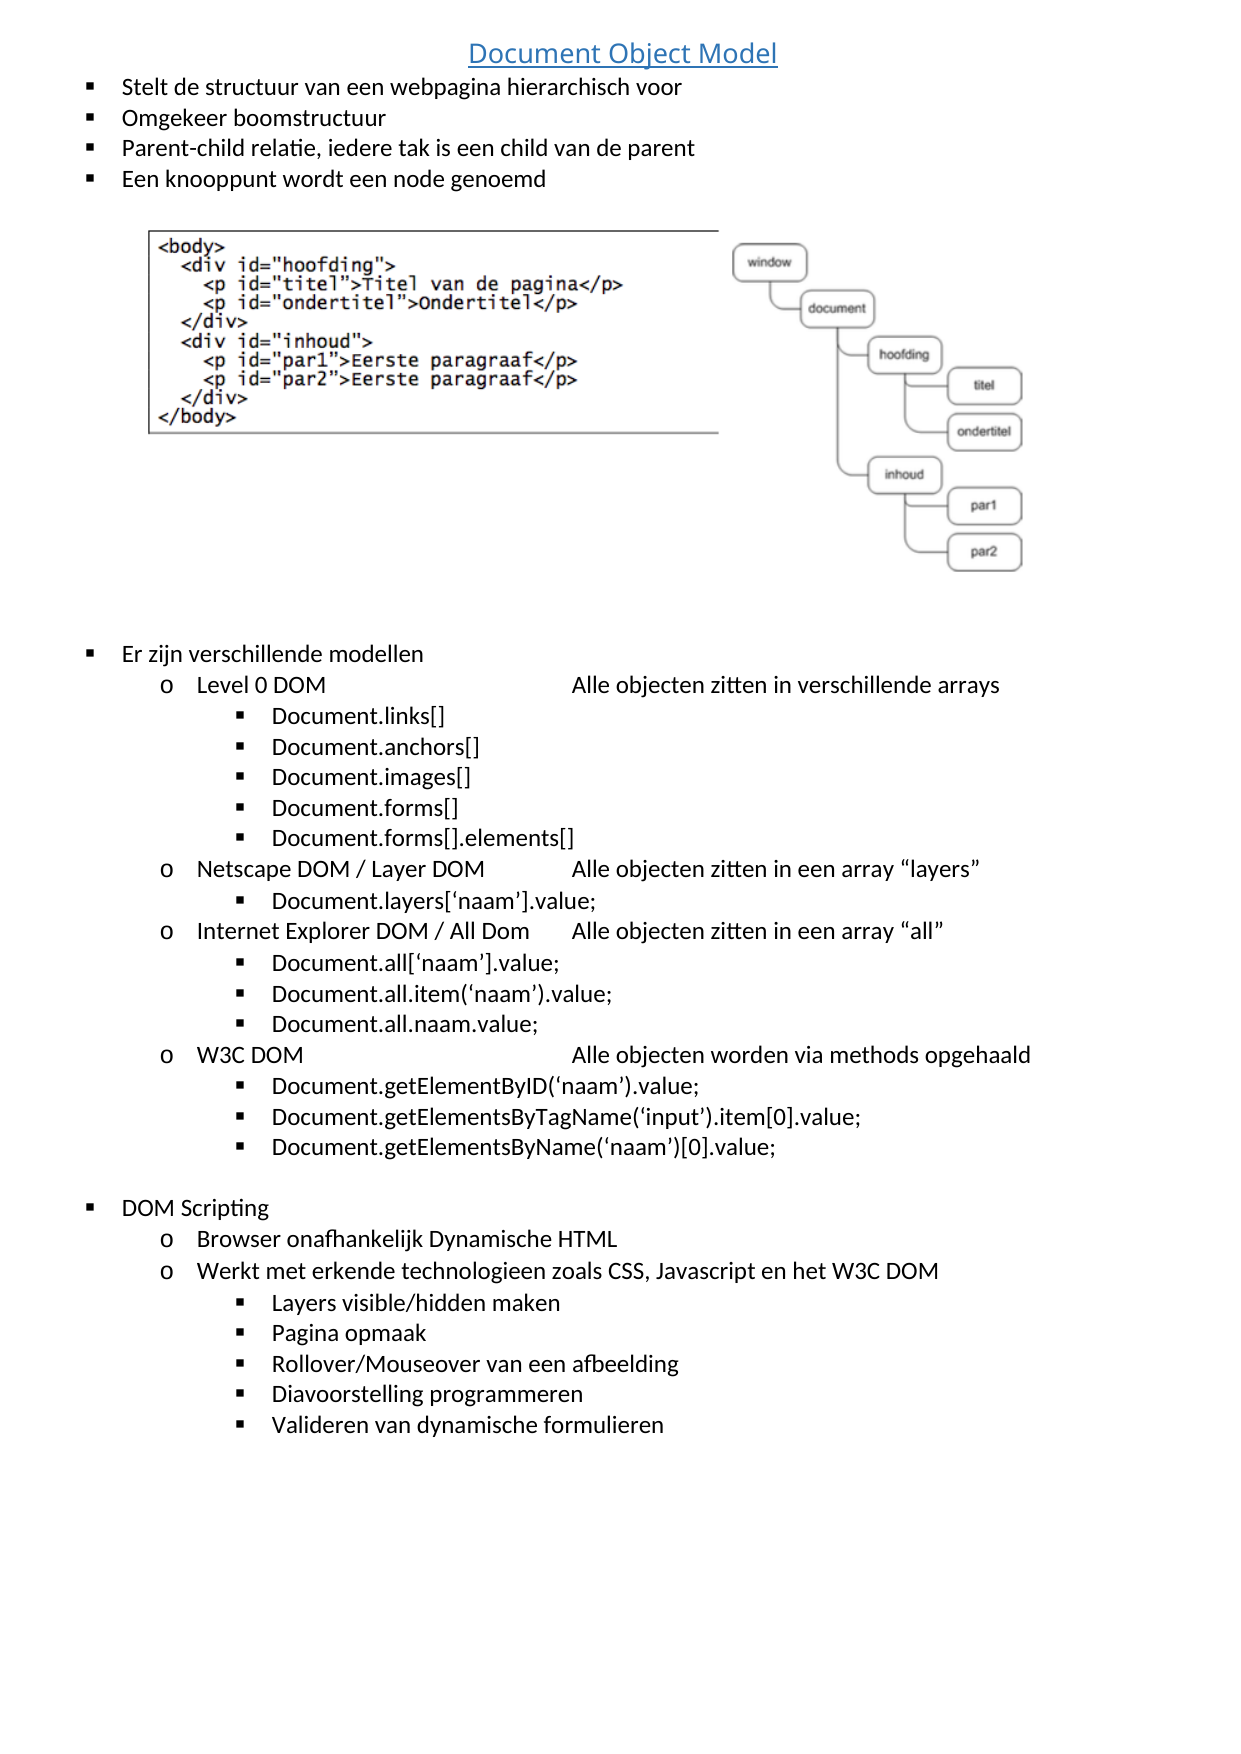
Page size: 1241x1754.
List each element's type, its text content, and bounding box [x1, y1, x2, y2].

list Document.links[] [234, 701, 1199, 731]
list Stelt de structuur van een webpagina hierarchisch voor [84, 71, 1199, 102]
list Netscape DOM / Layer DOM Alle objecten zitten in een array “layers” [159, 853, 1199, 885]
list Document.anchors[] [234, 731, 1199, 762]
list Document.images[] [234, 762, 1199, 792]
list Pagina opmaak [234, 1317, 1199, 1348]
list Diavoorstelling programmeren [234, 1378, 1199, 1409]
list Document.all.item(‘naam’).value; [234, 978, 1199, 1008]
list Layers visible/hidden maken [234, 1287, 1199, 1317]
picture [121, 224, 1050, 578]
list Parent-child relatie, iedere tak is een child van de parent [84, 132, 1199, 163]
list Level 0 DOM Alle objecten zitten in verschillende arrays [159, 669, 1199, 701]
list Document.getElementsByName(‘naam’)[0].value; [234, 1132, 1199, 1193]
list Internet Explorer DOM / All Dom Alle objecten zitten in een array “all” [159, 915, 1199, 947]
list Rollover/Mouseover van een afbeelding [234, 1348, 1199, 1378]
list Valideren van dynamische formulieren [234, 1409, 1199, 1439]
list Document.forms[] [234, 792, 1199, 823]
list Document.forms[].elements[] [234, 823, 1199, 853]
list Document.getElementsByTagName(‘input’).item[0].value; [234, 1101, 1199, 1132]
list Omgekeer boomstructuur [84, 102, 1199, 132]
list Document.all[‘naam’].value; [234, 947, 1199, 978]
list Document.getElementByID(‘naam’).value; [234, 1071, 1199, 1101]
list Browser onafhankelijk Dynamische HTML [159, 1223, 1199, 1255]
list Er zijn verschillende modellen [84, 638, 1199, 669]
list W3C DOM Alle objecten worden via methods opgehaald [159, 1039, 1199, 1071]
list Document.layers[‘naam’].value; [234, 885, 1199, 915]
list Werkt met erkende technologieen zoals CSS, Javascript en het W3C DOM [159, 1255, 1199, 1287]
list Een knooppunt wordt een node genoemd [84, 163, 1199, 193]
subtitle Document Object Model [47, 34, 1199, 71]
list DOM Scripting [84, 1193, 1199, 1223]
list Document.all.naam.value; [234, 1008, 1199, 1039]
